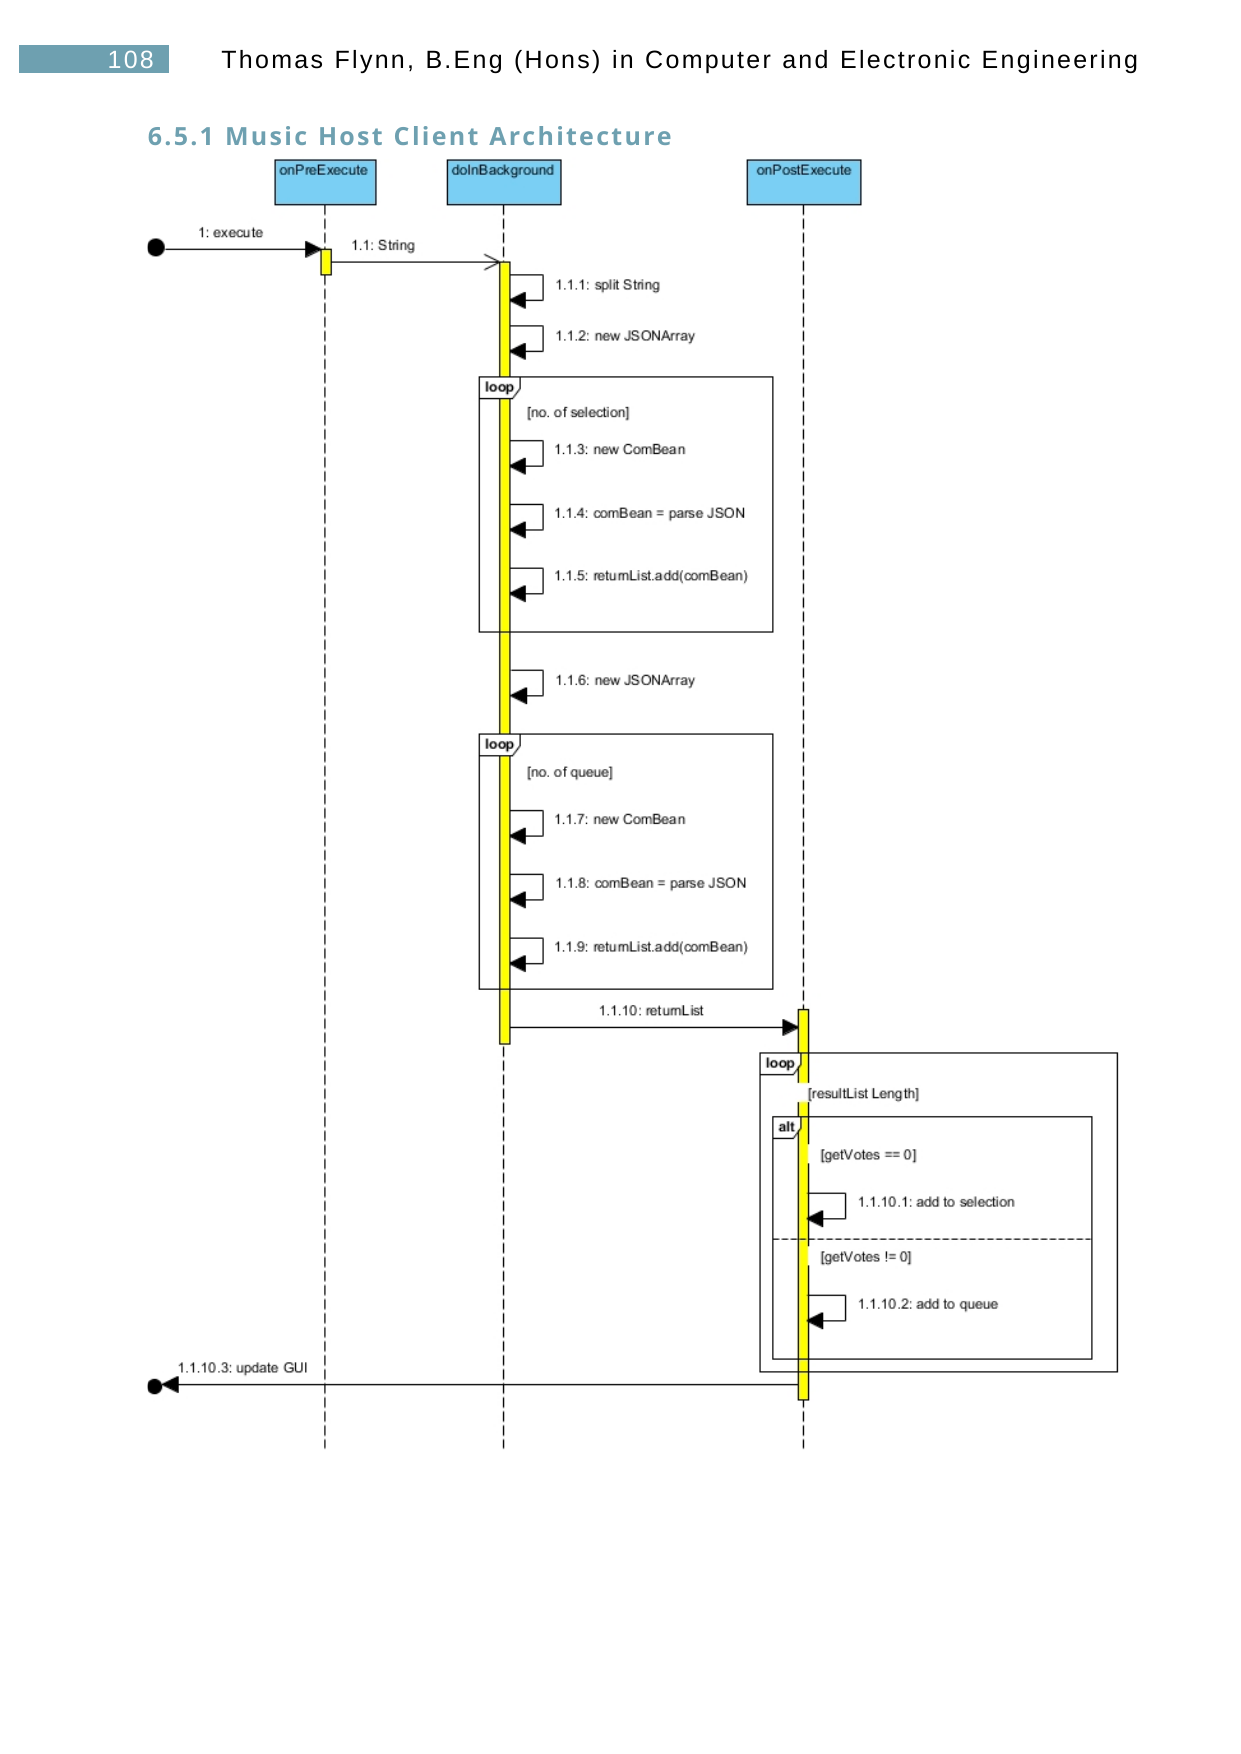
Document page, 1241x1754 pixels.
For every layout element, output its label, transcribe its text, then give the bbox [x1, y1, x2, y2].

subtitle 6.5.1 Music Host Client Architecture [148, 118, 1122, 152]
picture [147, 157, 1122, 1453]
